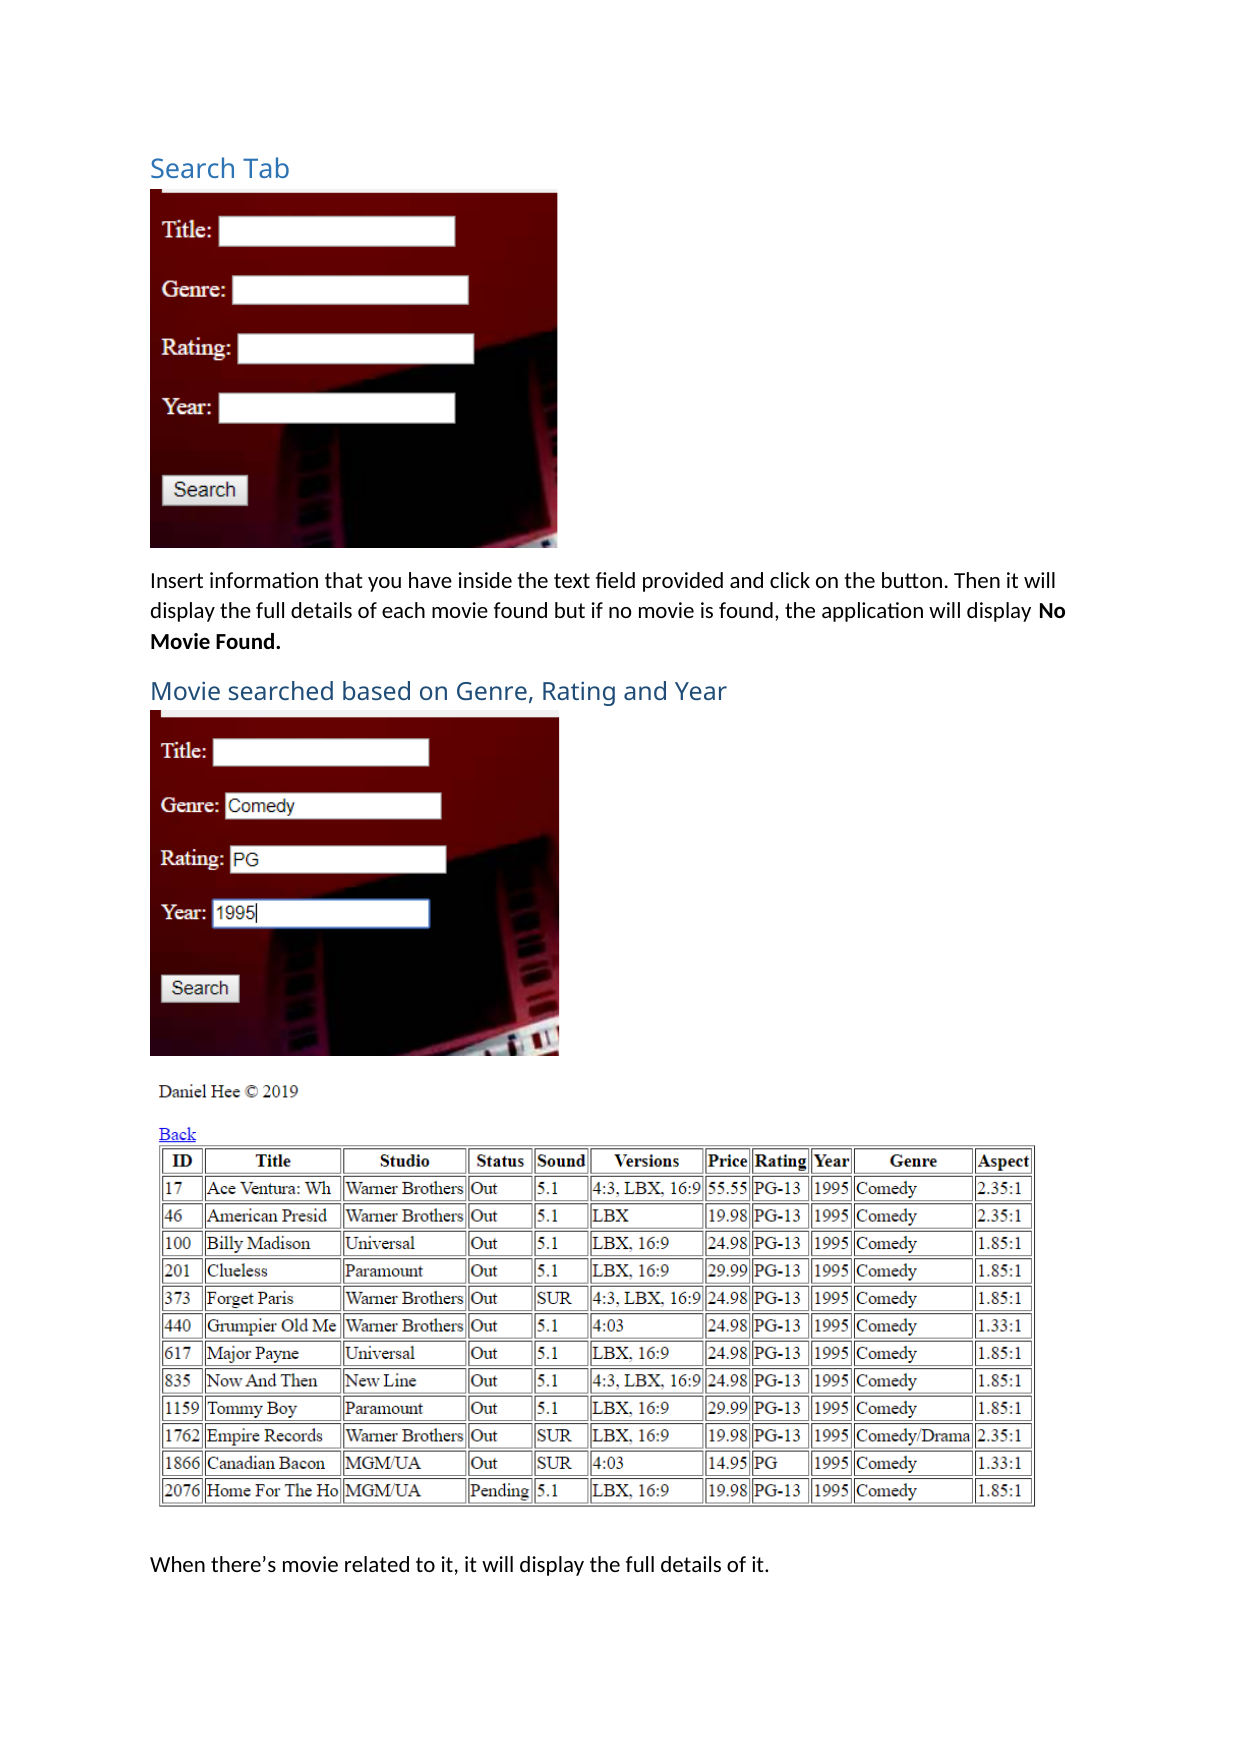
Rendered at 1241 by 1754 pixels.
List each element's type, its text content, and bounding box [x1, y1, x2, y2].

subtitle Search Tab [150, 150, 1090, 187]
text When there’s movie related to it, it will display the full details of it. [150, 1550, 1090, 1578]
text Insert information that you have inside the text field provided and click on the button. Then it will display the full details of each movie found but if no movie is found, the application will display No Movie Found. [150, 566, 1090, 655]
subtitle Movie searched based on Genre, Rating and Year [150, 674, 1090, 708]
